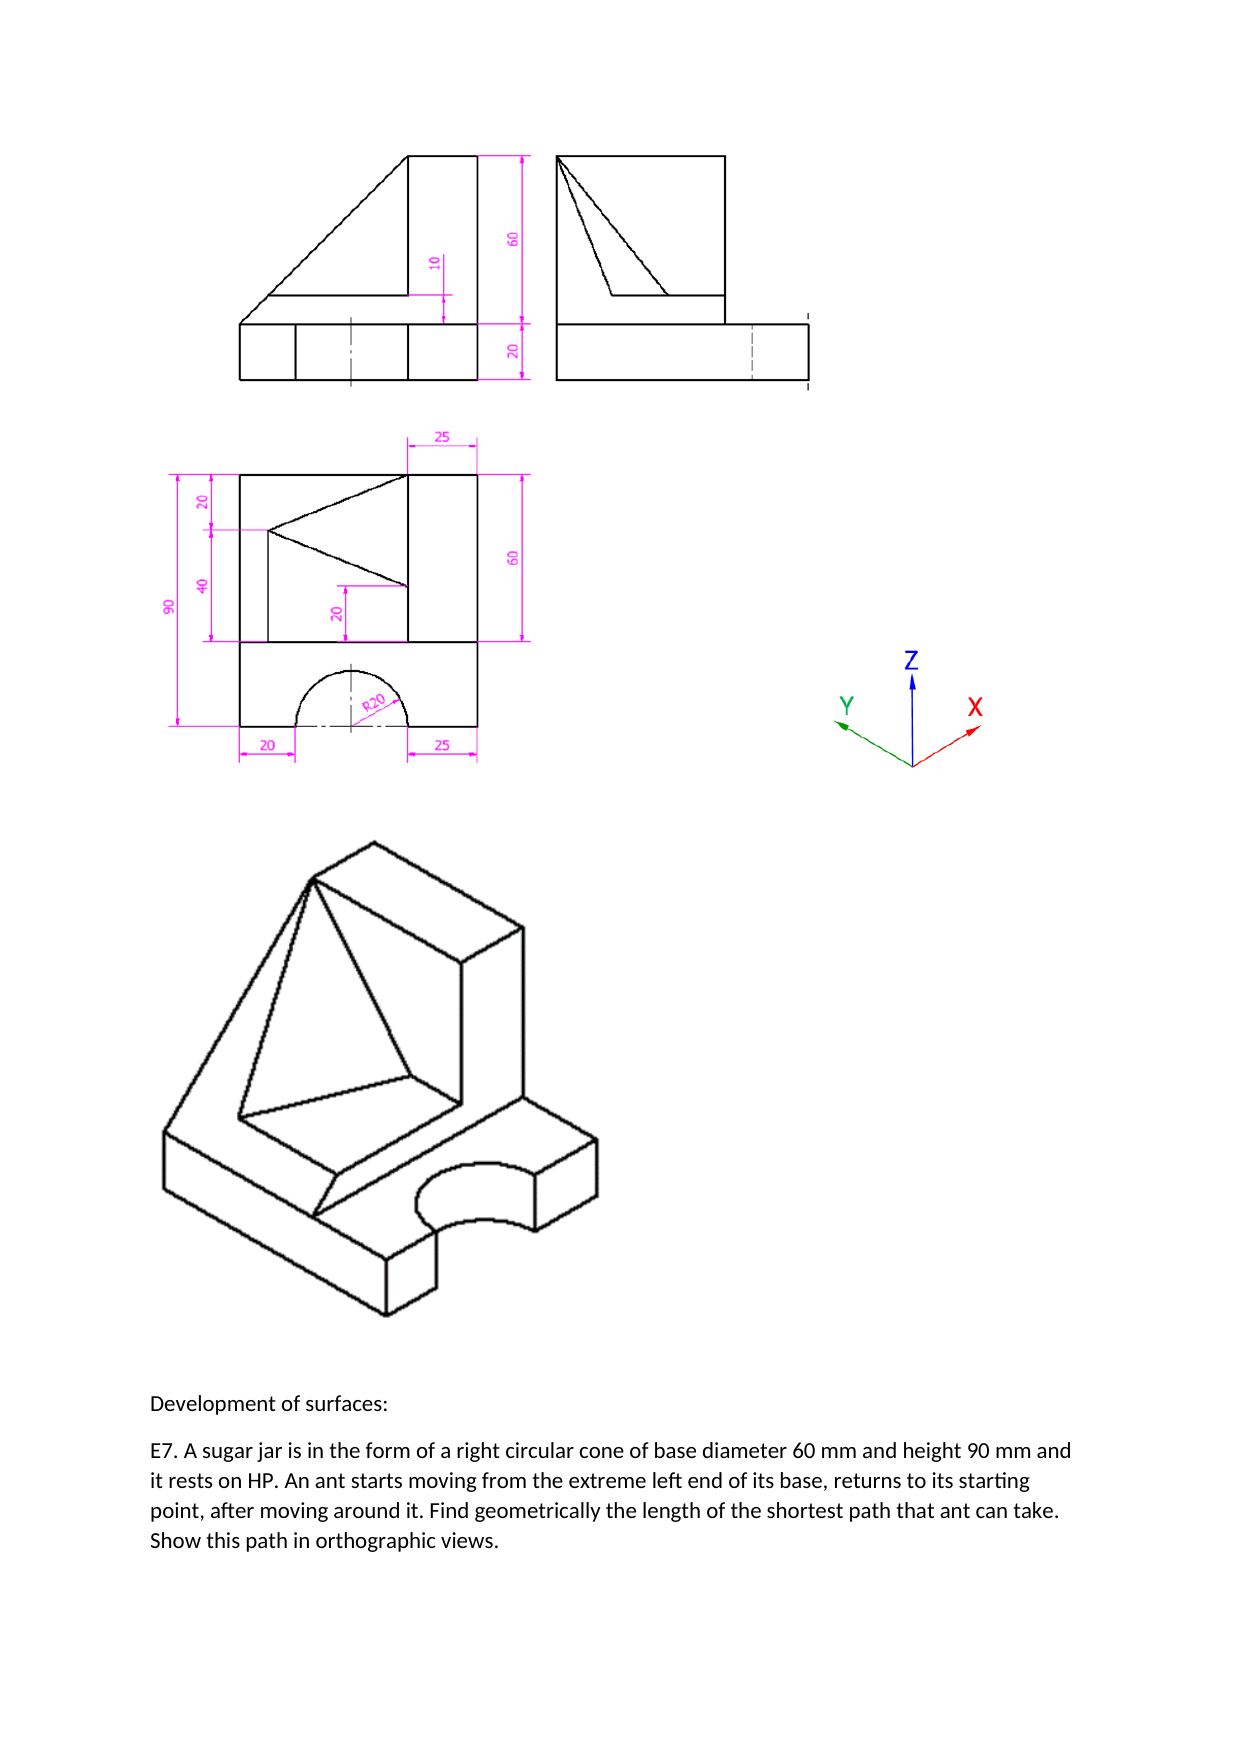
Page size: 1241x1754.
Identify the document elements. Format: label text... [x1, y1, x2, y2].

picture [150, 833, 617, 1324]
text E7. A sugar jar is in the form of a right circular cone of base diameter 60 mm and height 90 mm and it rests on HP. An ant starts moving from the extreme left end of its base, returns to its starting point, after moving around it. Find geometrically the length of the shortest path that ant can take. Show this path in orthographic views. [150, 1436, 1090, 1554]
picture [150, 150, 1004, 768]
text Development of surfaces: [150, 1389, 1090, 1417]
